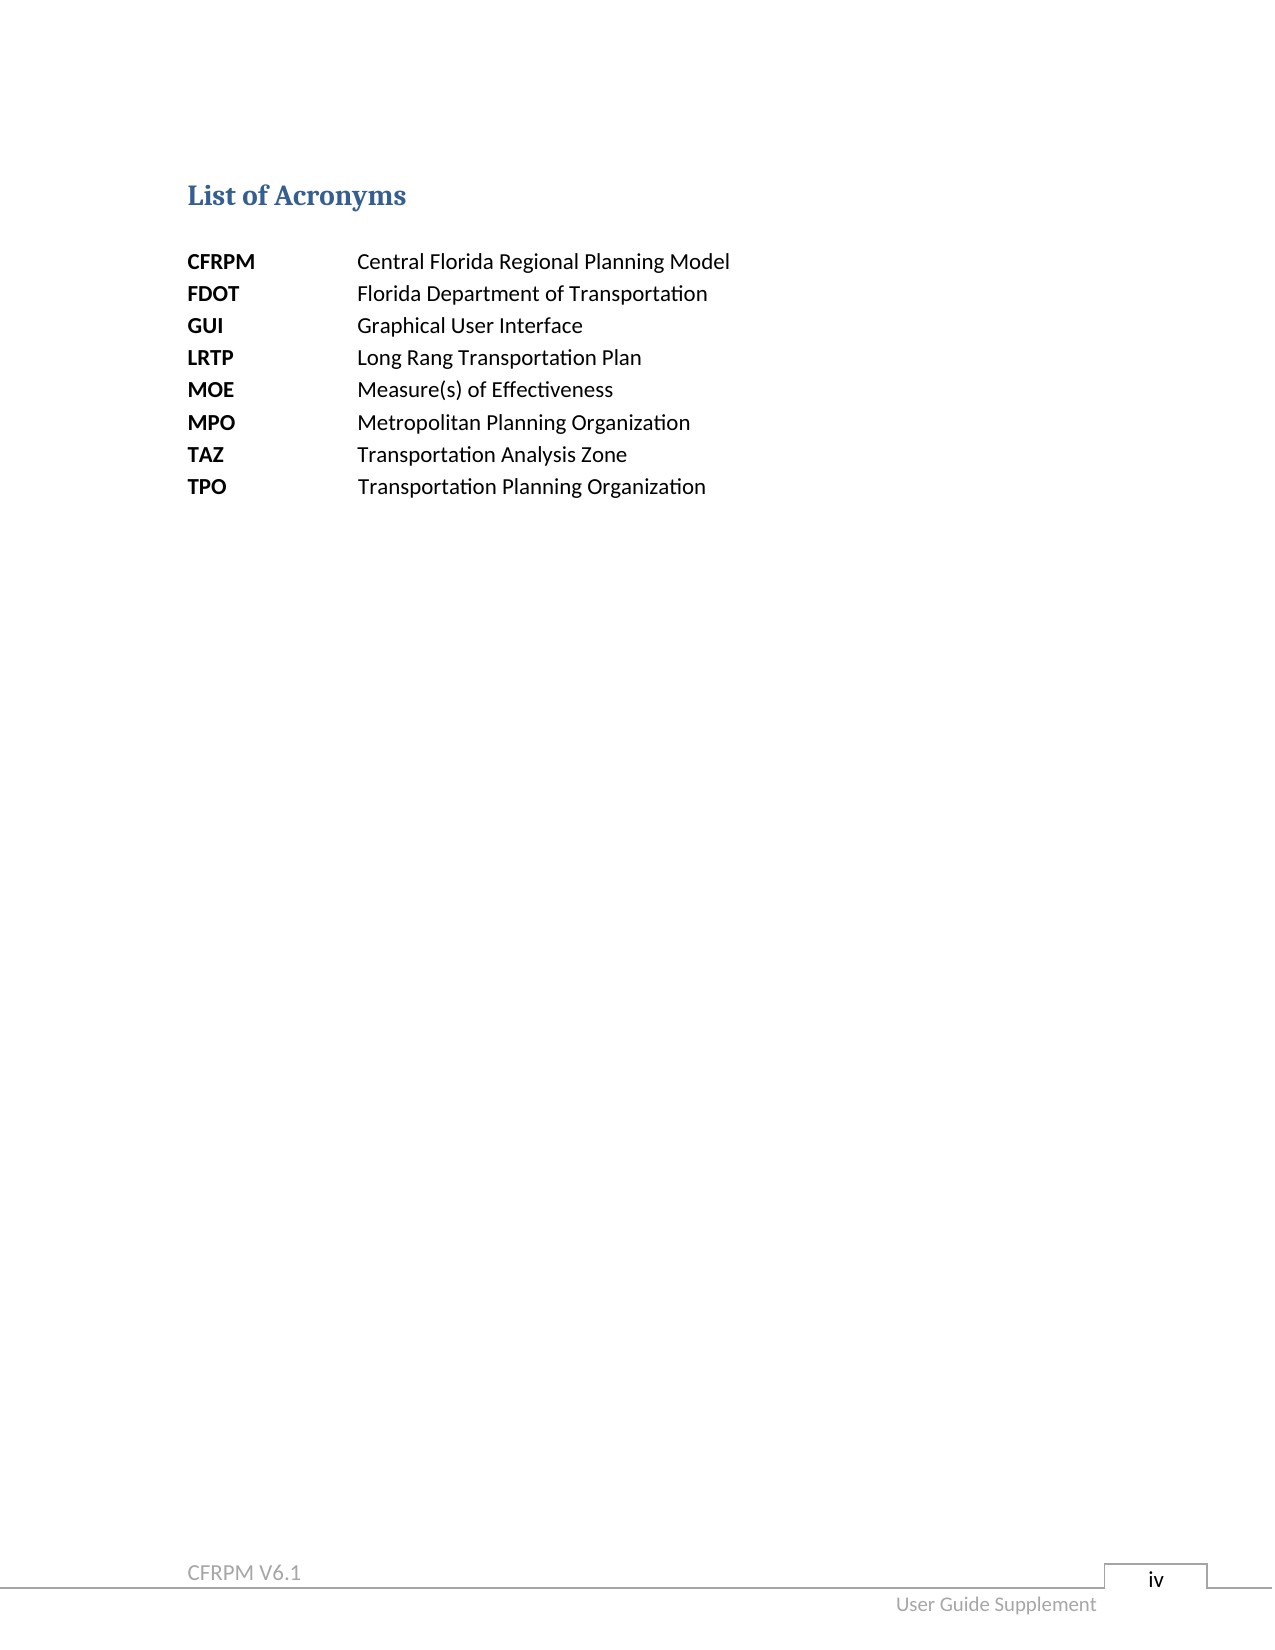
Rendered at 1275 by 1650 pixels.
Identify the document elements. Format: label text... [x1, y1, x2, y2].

list TAZ Transportation Analysis Zone [187, 440, 1110, 468]
list LRTP Long Rang Transportation Plan [187, 343, 1110, 371]
text TPO Transportation Planning Organization [187, 472, 1110, 500]
subtitle List of Acronyms [187, 179, 1110, 213]
list MOE Measure(s) of Effectiveness [187, 376, 1110, 404]
list CFRPM Central Florida Regional Planning Model [187, 247, 1110, 275]
list GUI Graphical User Interface [187, 311, 1110, 339]
list FDOT Florida Department of Transportation [187, 279, 1110, 307]
list MPO Metropolitan Planning Organization [187, 408, 1110, 436]
